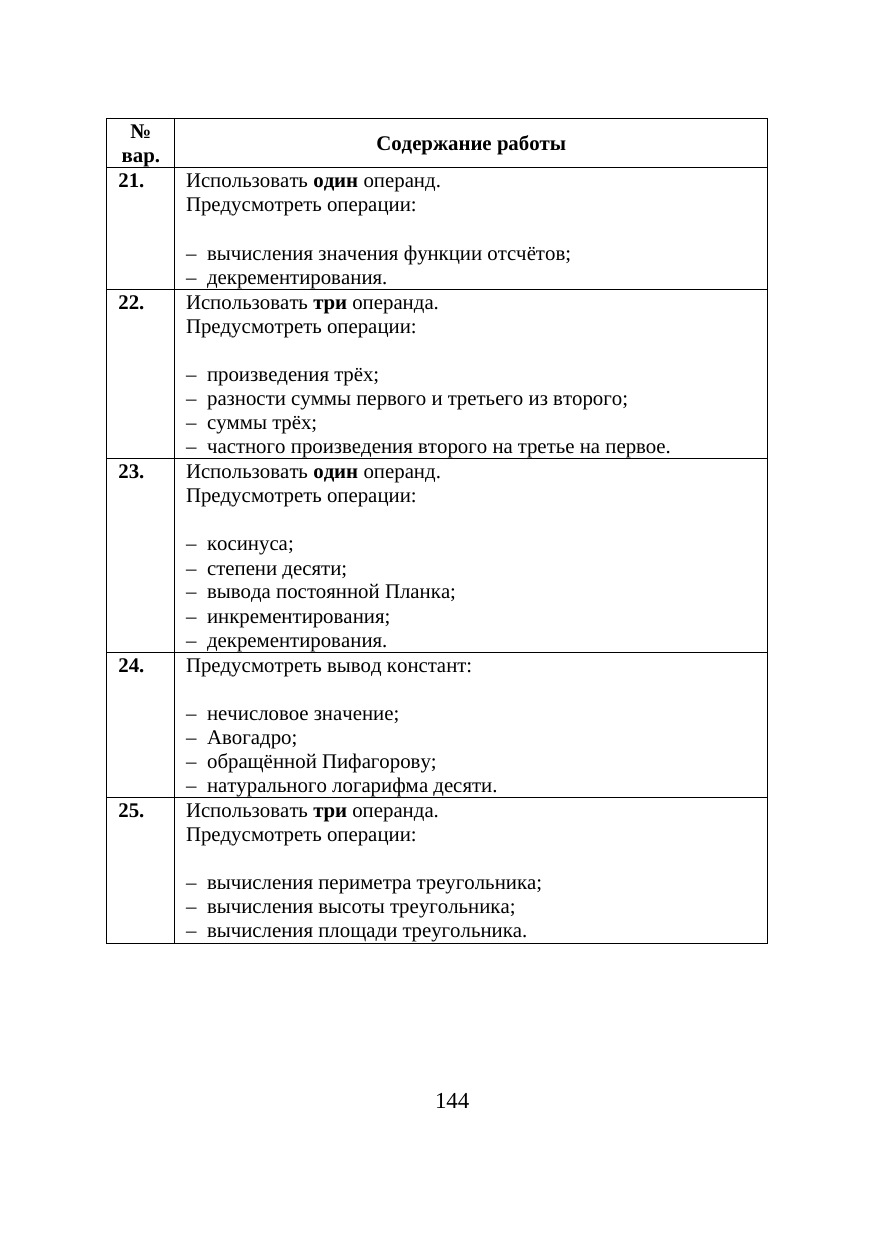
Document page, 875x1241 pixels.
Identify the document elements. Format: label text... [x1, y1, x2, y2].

table_cell Использовать один операнд. Предусмотреть операции: – вычисления значения функции отсчётов; – декрементирования. [175, 168, 767, 289]
table_cell 22. [107, 290, 174, 458]
table_cell 24. [107, 653, 174, 797]
table_cell 25. [107, 798, 174, 942]
table_cell 23. [107, 459, 174, 652]
table_cell Использовать один операнд. Предусмотреть операции: – косинуса; – степени десяти; – вывода постоянной Планка; – инкрементирования; – декрементирования. [175, 459, 767, 652]
table_cell 21. [107, 168, 174, 289]
table_cell Использовать три операнда. Предусмотреть операции: – произведения трёх; – разности суммы первого и третьего из второго; – суммы трёх; – частного произведения второго на третье на первое. [175, 290, 767, 458]
table_header № вар. [107, 119, 174, 167]
table_header Содержание работы [175, 119, 767, 167]
table_cell Предусмотреть вывод констант: – нечисловое значение; – Авогадро; – обращённой Пифагорову; – натурального логарифма десяти. [175, 653, 767, 797]
table_cell Использовать три операнда. Предусмотреть операции: – вычисления периметра треугольника; – вычисления высоты треугольника; – вычисления площади треугольника. [175, 798, 767, 942]
